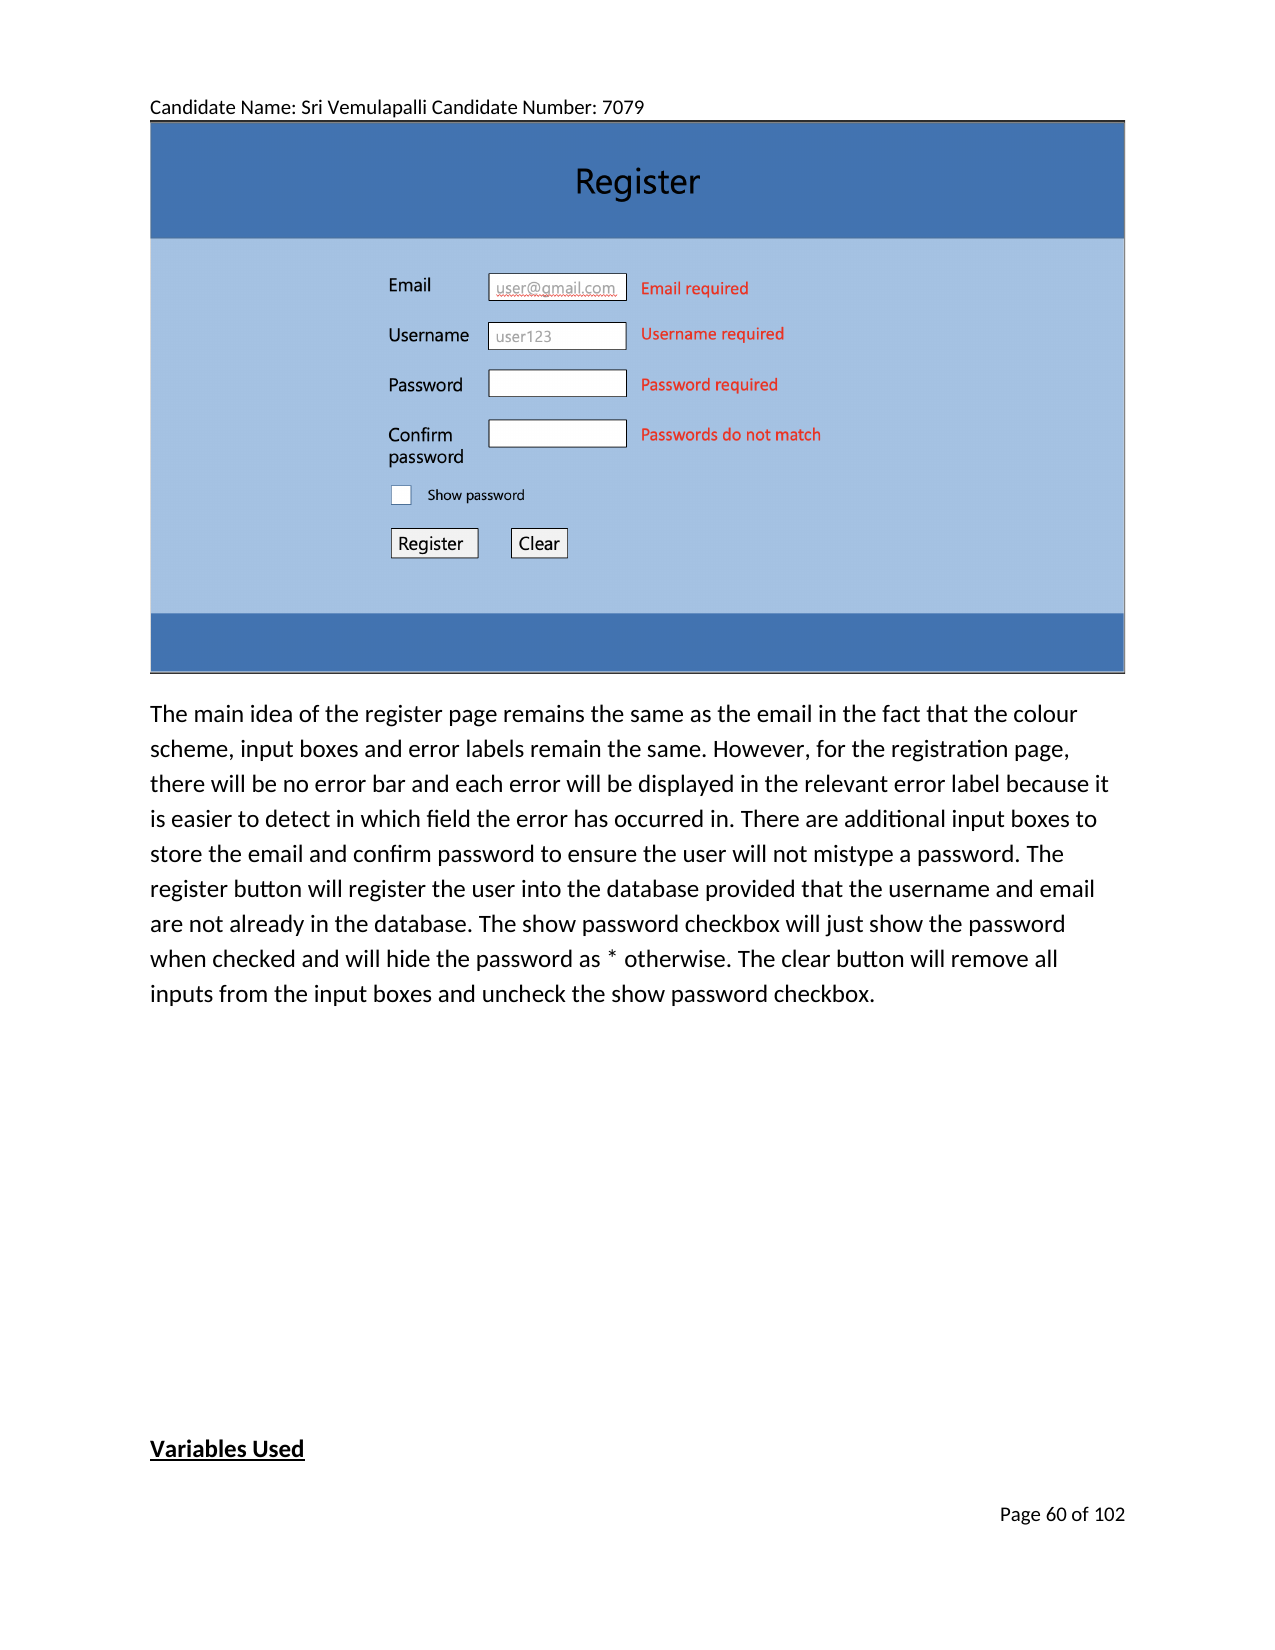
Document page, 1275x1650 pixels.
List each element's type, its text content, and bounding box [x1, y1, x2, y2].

text Variables Used [150, 1433, 1125, 1464]
picture [150, 120, 1125, 674]
text The main idea of the register page remains the same as the email in the fact that the colour scheme, input boxes and error labels remain the same. However, for the registration page, there will be no error bar and each error will be displayed in the relevant error label because it is easier to detect in which field the error has occurred in. There are additional input boxes to store the email and confirm password to ensure the user will not mistype a password. The register button will register the user into the database provided that the username and email are not already in the database. The show password checkbox will just show the password when checked and will hide the password as * otherwise. The clear button will remove all inputs from the input boxes and uncheck the show password checkbox. [150, 698, 1125, 1009]
